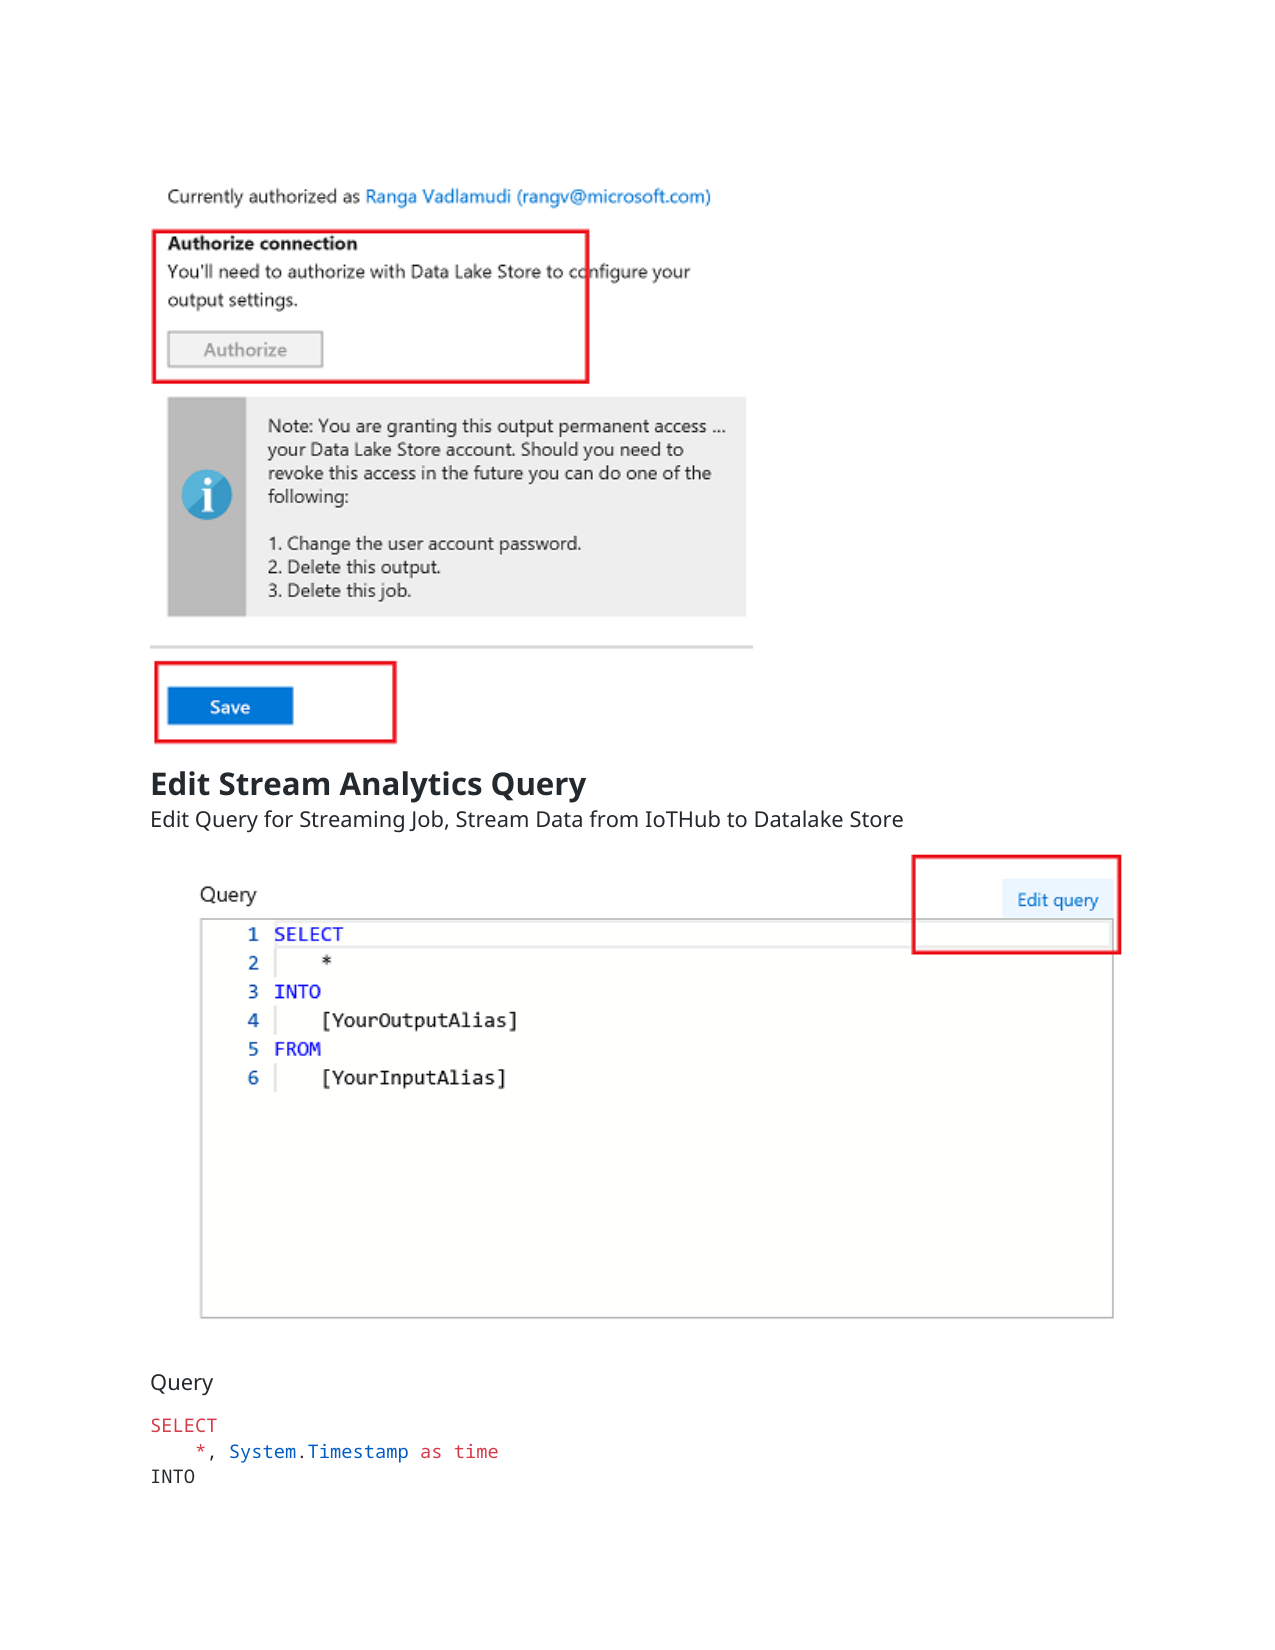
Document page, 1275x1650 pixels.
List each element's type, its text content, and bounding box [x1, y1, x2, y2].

text Query [150, 1367, 1125, 1397]
text SELECT [150, 1413, 1125, 1438]
text *, System.Timestamp as time [150, 1438, 1125, 1464]
text INTO [150, 1464, 1125, 1489]
picture [150, 150, 754, 746]
text Edit Stream Analytics Query [150, 761, 1125, 804]
text Edit Query for Streaming Job, Stream Data from IoTHub to Datalake Store [150, 804, 1125, 834]
picture [150, 849, 1125, 1352]
